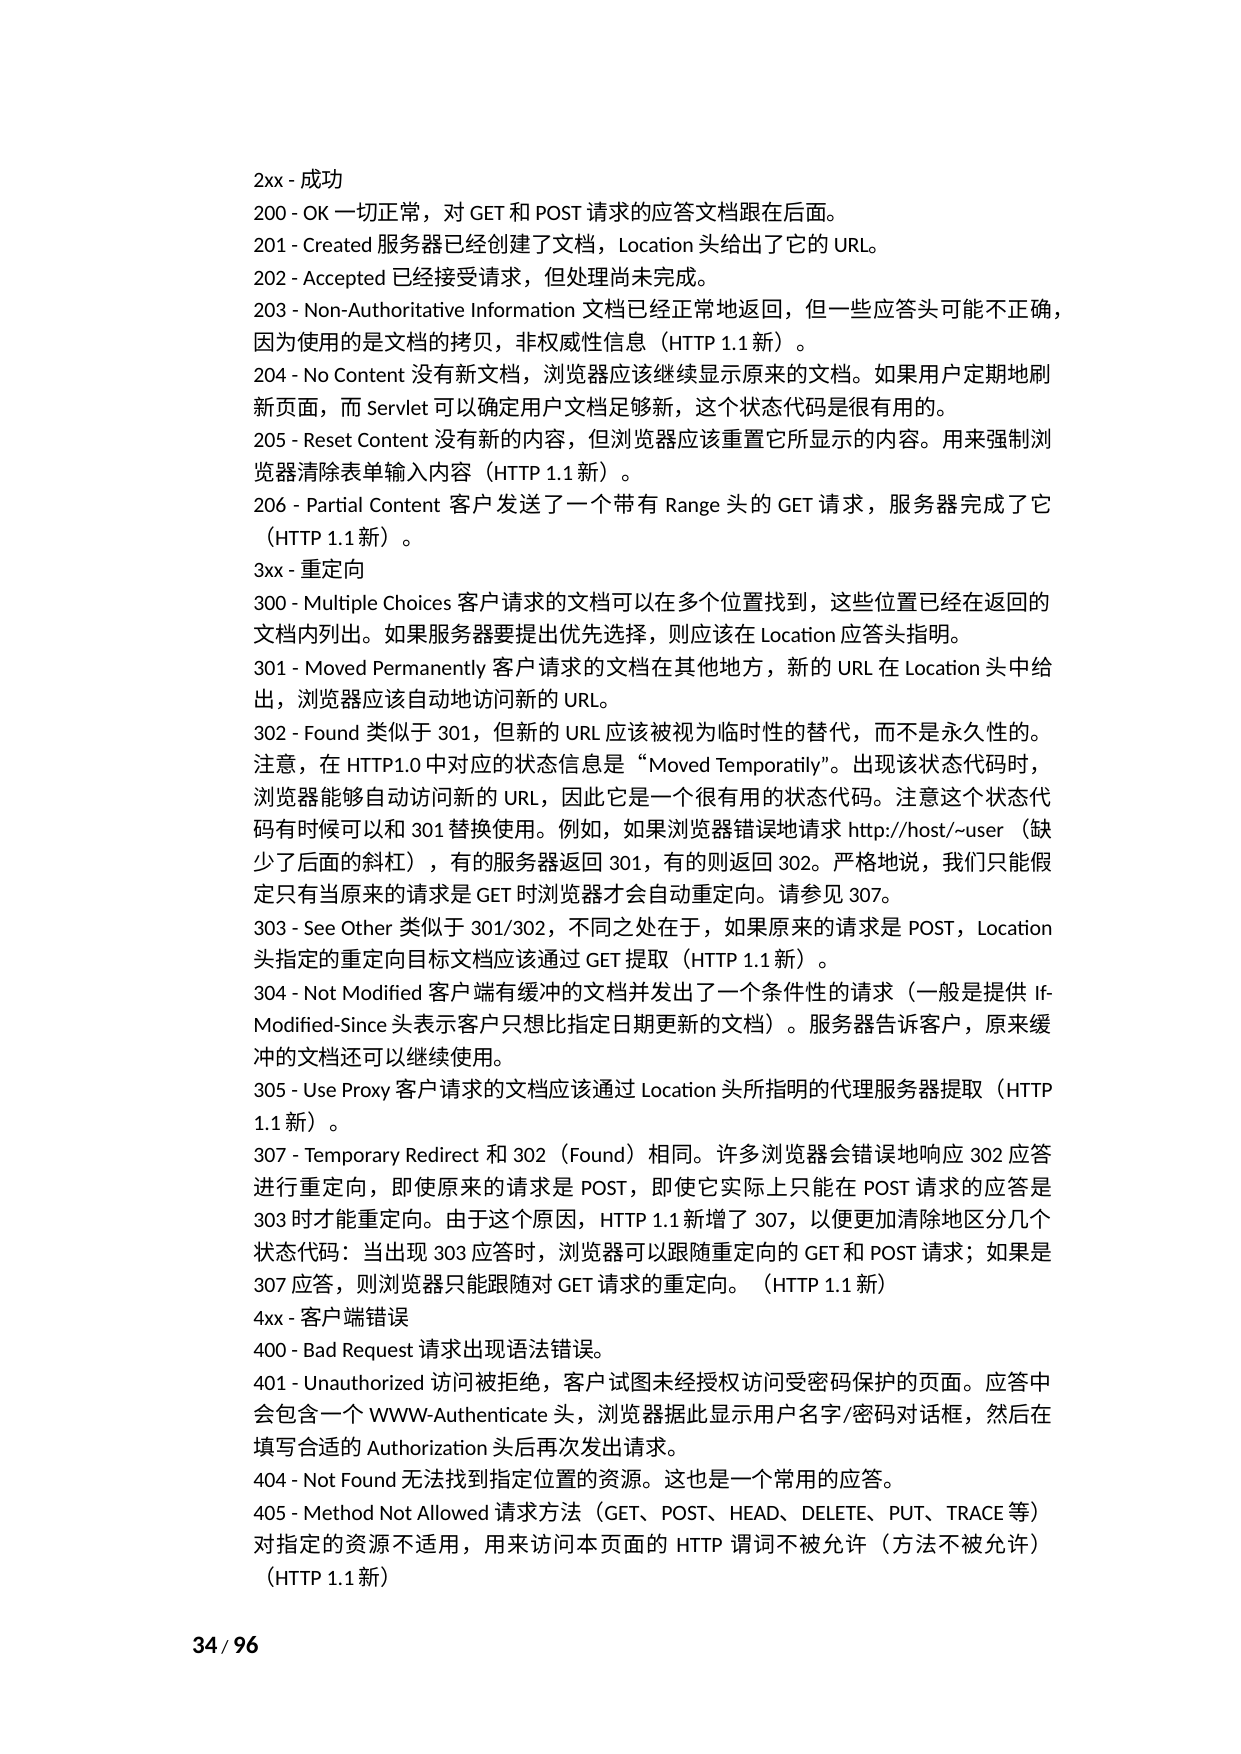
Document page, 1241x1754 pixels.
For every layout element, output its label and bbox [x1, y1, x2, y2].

list [209, 162, 1053, 1592]
